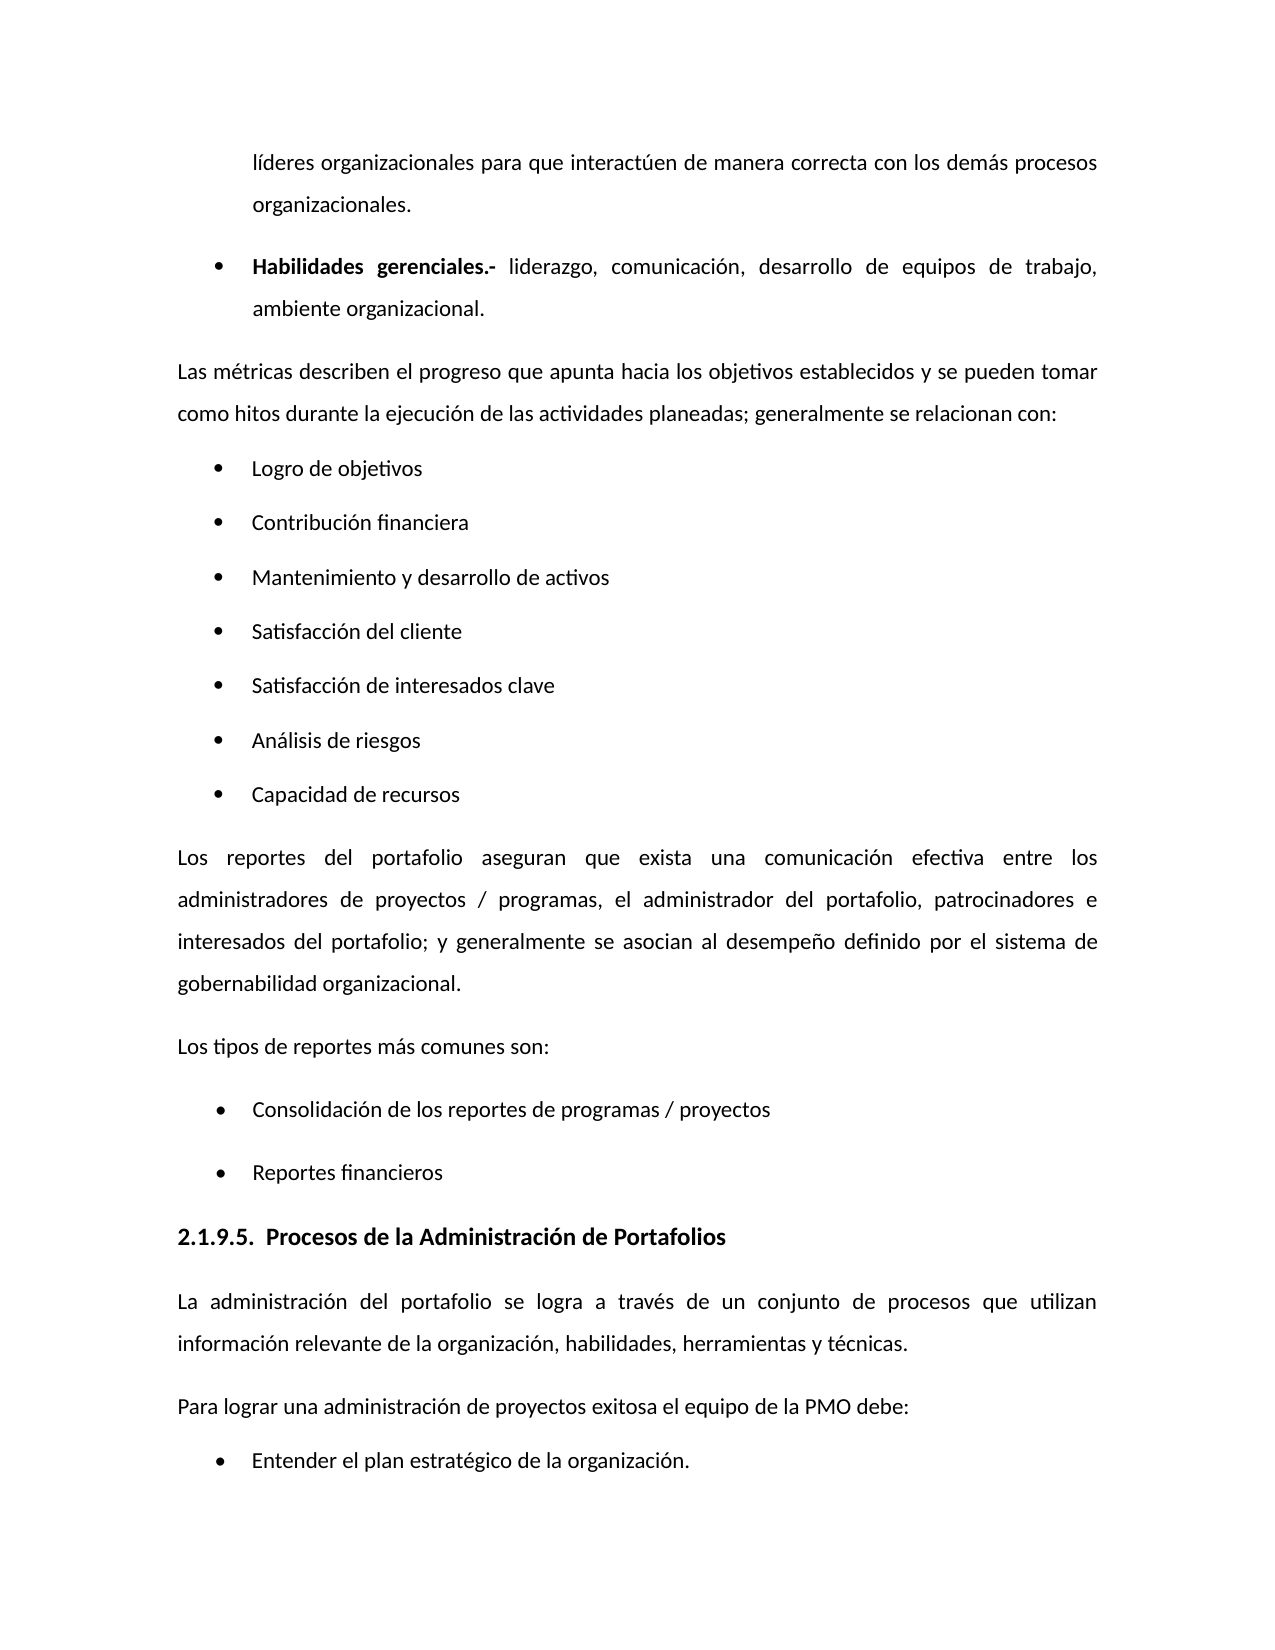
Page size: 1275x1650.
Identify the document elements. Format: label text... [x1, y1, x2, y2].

list Logro de objetivos [214, 454, 1098, 482]
text Para lograr una administración de proyectos exitosa el equipo de la PMO debe: [177, 1392, 1098, 1420]
list Consolidación de los reportes de programas / proyectos [215, 1095, 1098, 1123]
text Los tipos de reportes más comunes son: [177, 1032, 1098, 1060]
list Análisis de riesgos [214, 726, 1098, 754]
list Habilidades gerenciales.- liderazgo, comunicación, desarrollo de equipos de trabajo, ambiente organizacional. [215, 252, 1098, 322]
list Reportes financieros [215, 1158, 1098, 1186]
list Contribución financiera [214, 508, 1098, 536]
list Mantenimiento y desarrollo de activos [214, 563, 1098, 591]
list Satisfacción de interesados clave [214, 672, 1098, 700]
text Los reportes del portafolio aseguran que exista una comunicación efectiva entre los administradores de proyectos / programas, el administrador del portafolio, patrocinadores e interesados del portafolio; y generalmente se asocian al desempeño definido por el sistema de gobernabilidad organizacional. [177, 843, 1098, 997]
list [215, 148, 1098, 218]
list Procesos de la Administración de Portafolios [177, 1221, 1098, 1251]
text La administración del portafolio se logra a través de un conjunto de procesos que utilizan información relevante de la organización, habilidades, herramientas y técnicas. [177, 1287, 1098, 1357]
text Las métricas describen el progreso que apunta hacia los objetivos establecidos y se pueden tomar como hitos durante la ejecución de las actividades planeadas; generalmente se relacionan con: [177, 357, 1098, 427]
list Entender el plan estratégico de la organización. [214, 1446, 1098, 1474]
list Capacidad de recursos [214, 781, 1098, 809]
list Satisfacción del cliente [214, 617, 1098, 645]
